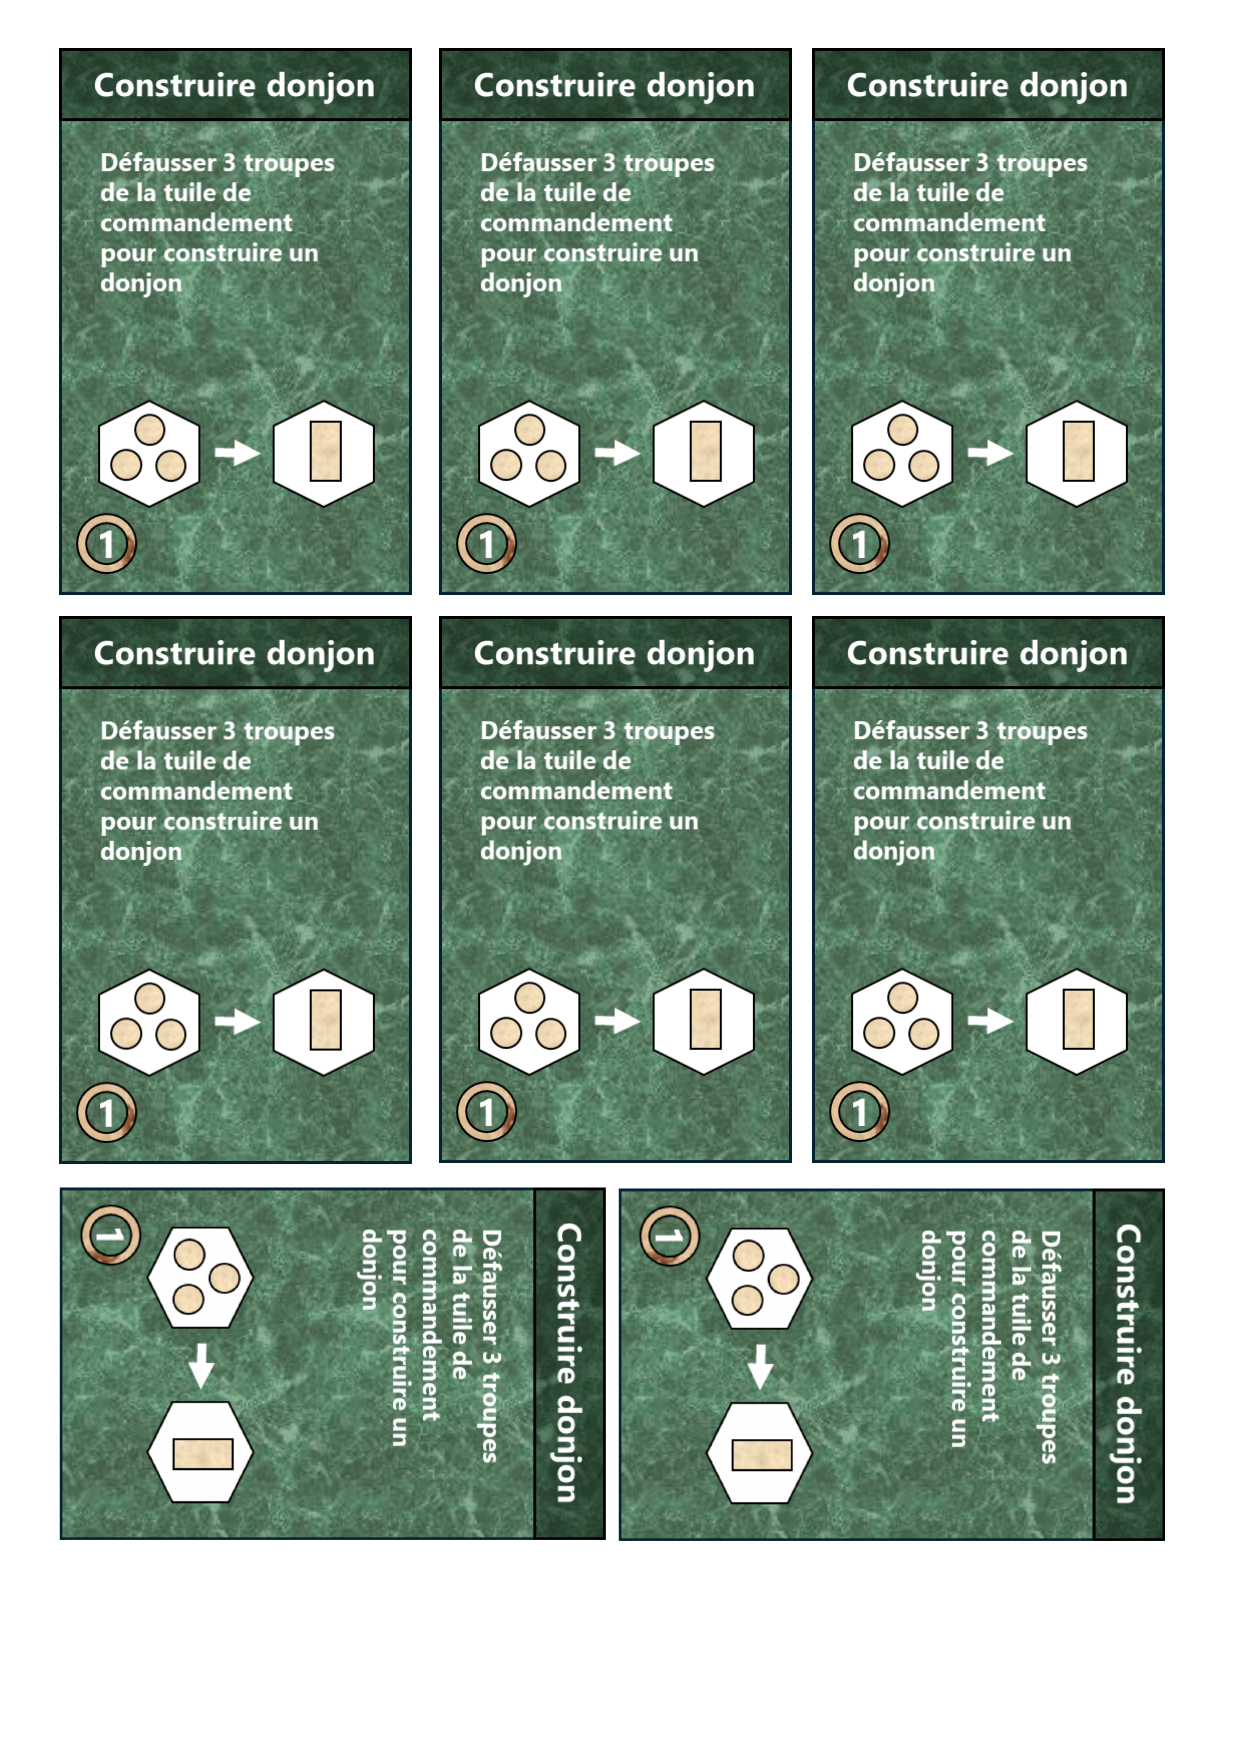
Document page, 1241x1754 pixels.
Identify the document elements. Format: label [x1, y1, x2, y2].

picture [439, 616, 792, 1159]
picture [59, 48, 412, 591]
picture [812, 48, 1165, 591]
picture [622, 1189, 1165, 1541]
picture [439, 48, 792, 591]
picture [63, 1188, 605, 1540]
picture [812, 616, 1165, 1159]
picture [59, 616, 412, 1160]
